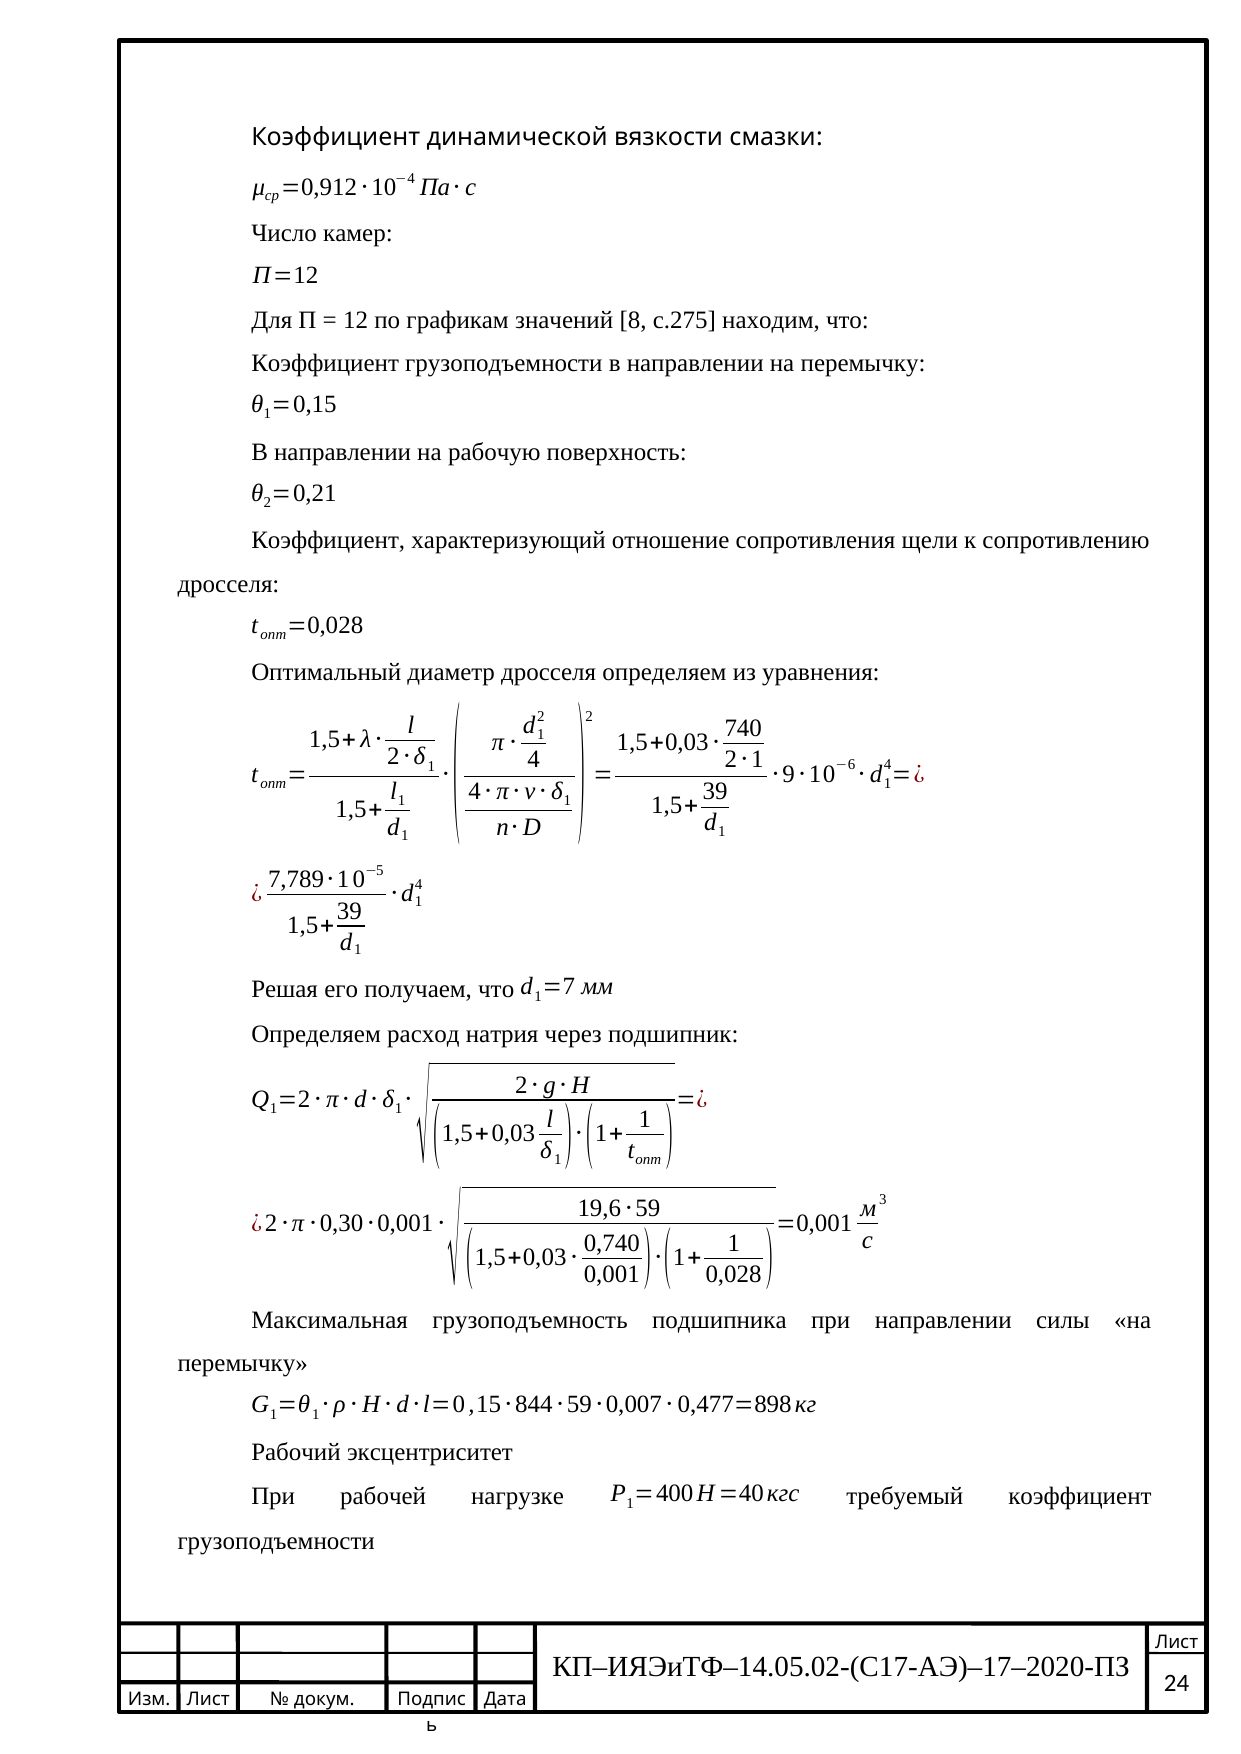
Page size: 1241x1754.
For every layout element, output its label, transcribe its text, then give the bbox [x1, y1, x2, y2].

text Оптимальный диаметр дросселя определяем из уравнения: [177, 657, 1152, 686]
text Решая его получаем, что [177, 973, 1152, 1004]
text Определяем расход натрия через подшипник: [177, 1019, 1152, 1047]
text Коэффициент динамической вязкости смазки: [177, 118, 1152, 152]
text Коэффициент грузоподъемности в направлении на перемычку: [177, 348, 1152, 377]
text Для П = 12 по графикам значений [8, с.275] находим, что: [177, 305, 1152, 333]
text Рабочий эксцентриситет [177, 1437, 1152, 1466]
text Число камер: [177, 218, 1152, 247]
text Максимальная грузоподъемность подшипника при направлении силы «на перемычку» [177, 1305, 1152, 1377]
text При рабочей нагрузке требуемый коэффициент грузоподъемности [177, 1480, 1152, 1554]
text В направлении на рабочую поверхность: [177, 437, 1152, 465]
text Коэффициент, характеризующий отношение сопротивления щели к сопротивлению дросселя: [177, 526, 1152, 597]
